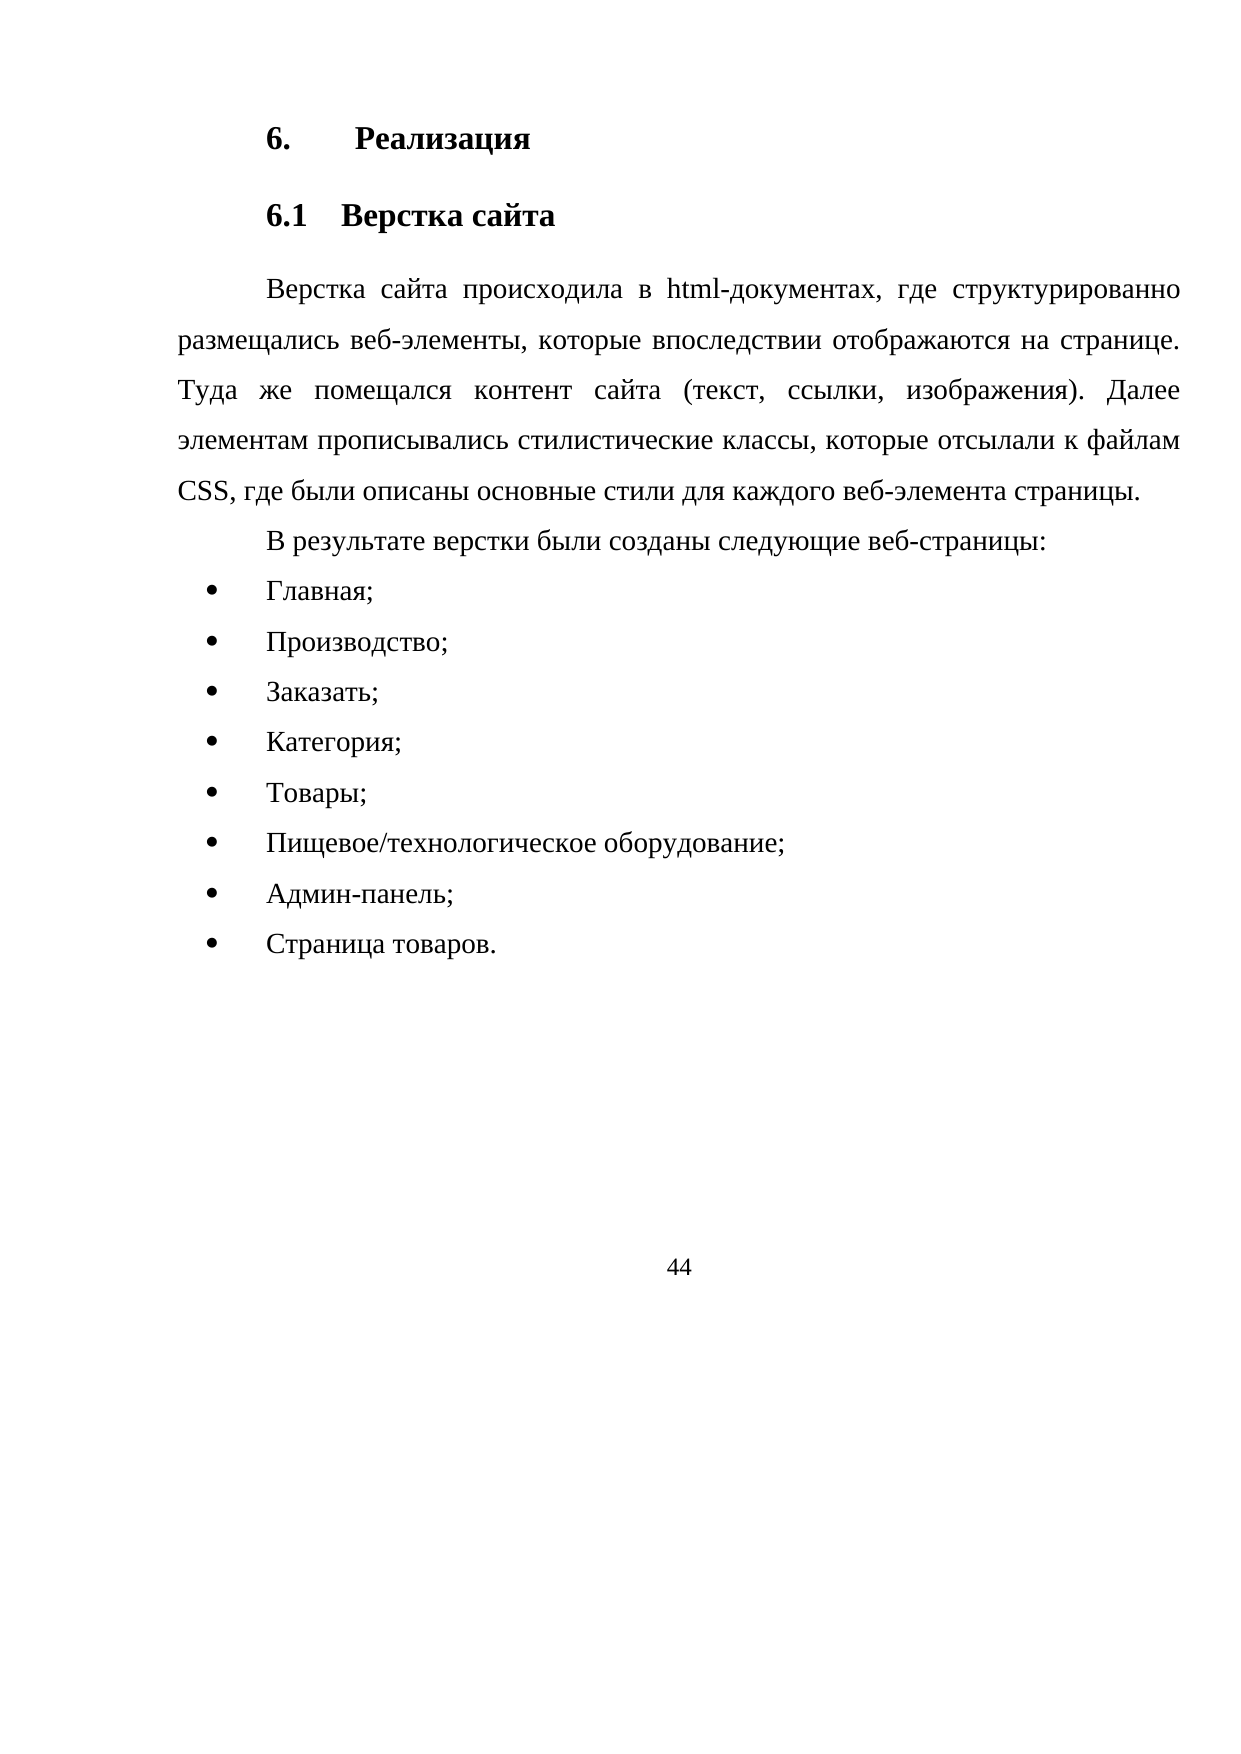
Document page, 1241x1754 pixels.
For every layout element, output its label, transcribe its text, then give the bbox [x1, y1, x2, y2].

text Категория; [207, 724, 1181, 758]
text Верстка сайта происходила в html-документах, где структурированно размещались веб-элементы, которые впоследствии отображаются на странице. Туда же помещался контент сайта (текст, ссылки, изображения). Далее элементам прописывались стилистические классы, которые отсылали к файлам CSS, где были описаны основные стили для каждого веб-элемента страницы. [177, 271, 1181, 506]
text Реализация [266, 118, 1181, 156]
list Верстка сайта [266, 195, 1181, 233]
text Производство; [207, 624, 1181, 657]
text Страница товаров. [207, 926, 1181, 960]
text В результате верстки были созданы следующие веб-страницы: [177, 523, 1181, 557]
text Заказать; [207, 674, 1181, 708]
text Пищевое/технологическое оборудование; [207, 825, 1181, 859]
text Товары; [207, 775, 1181, 809]
text Админ-панель; [207, 876, 1181, 909]
text Главная; [207, 573, 1181, 607]
